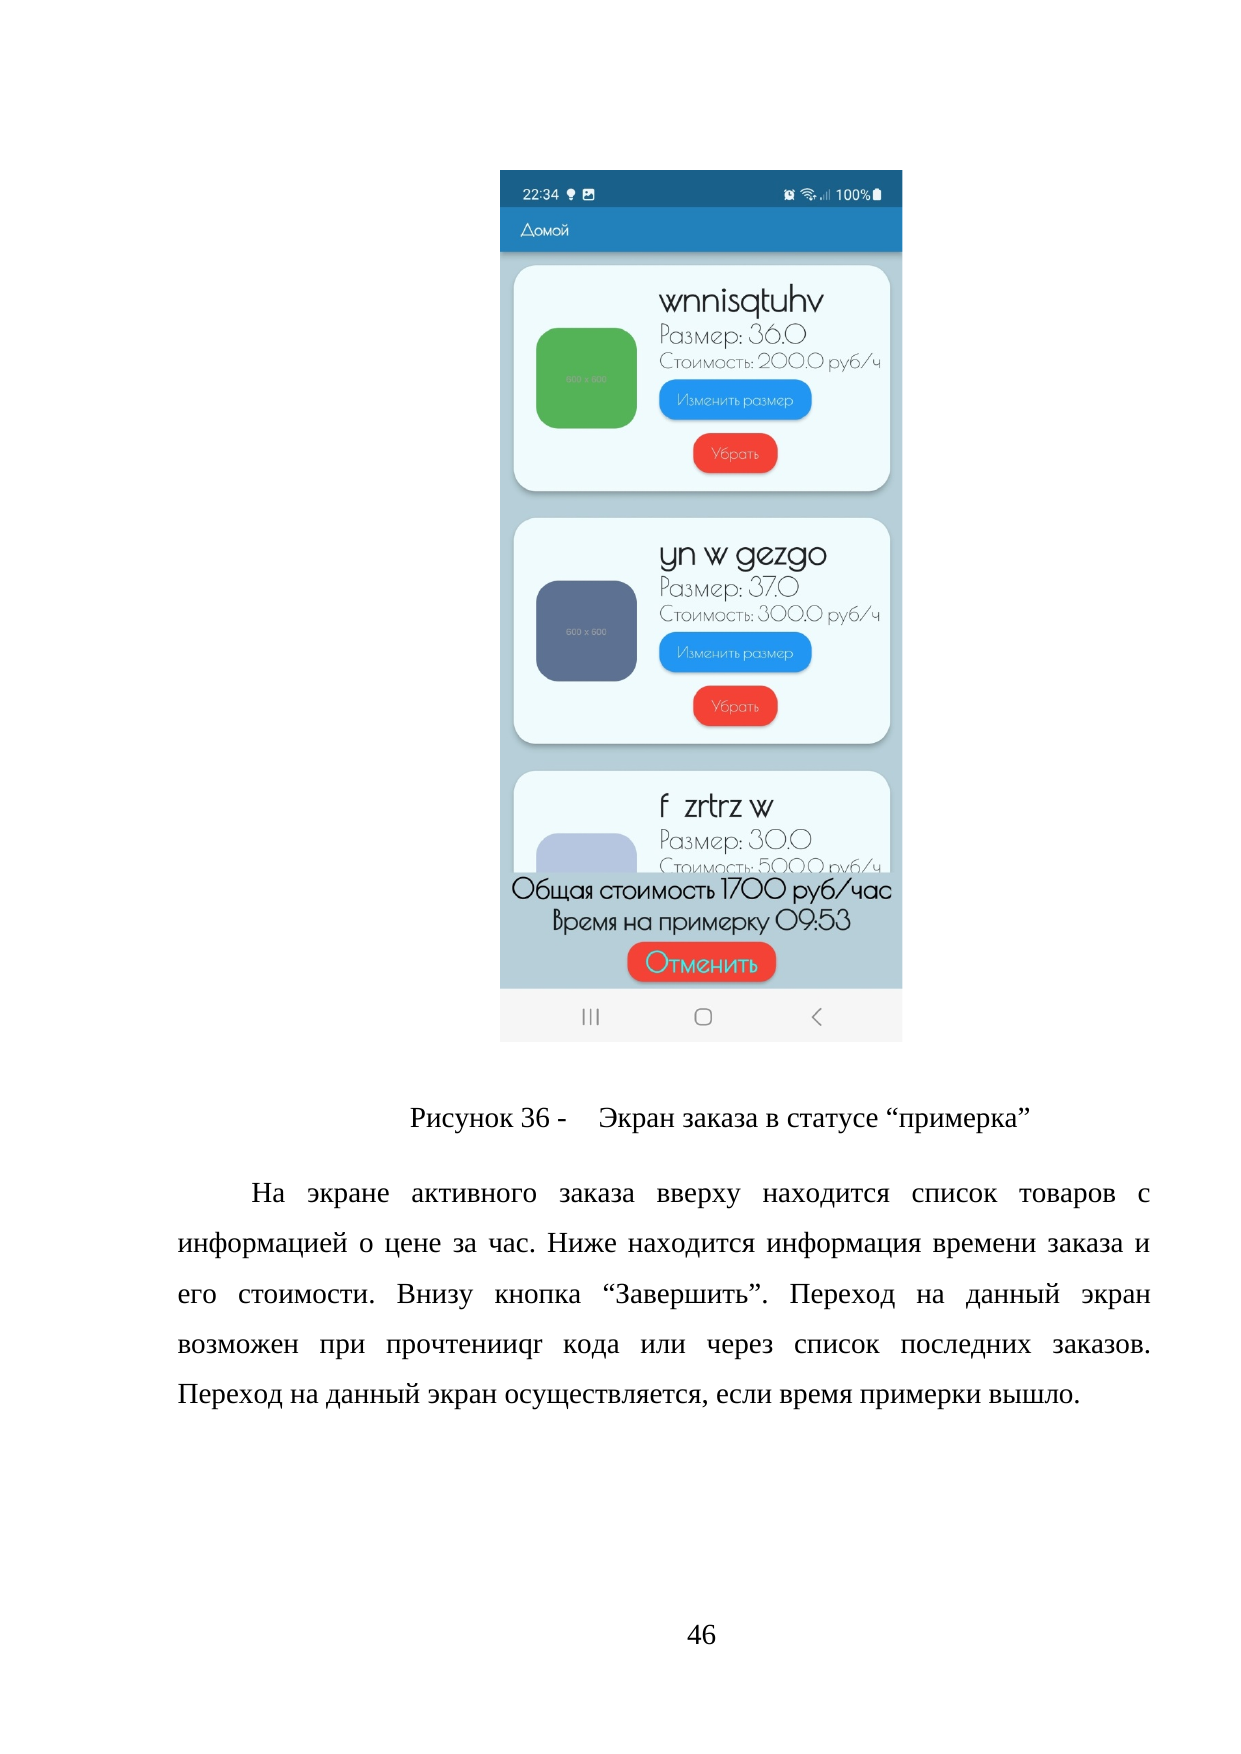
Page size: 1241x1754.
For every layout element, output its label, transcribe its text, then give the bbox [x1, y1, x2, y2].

picture [500, 170, 903, 1042]
text На экране активного заказа вверху находится список товаров с информацией о цене за час. Ниже находится информация времени заказа и его стоимости. Внизу кнопка “Завершить”. Переход на данный экран возможен при прочтенииqr кода или через список последних заказов. Переход на данный экран осуществляется, если время примерки вышло. [177, 1175, 1152, 1410]
